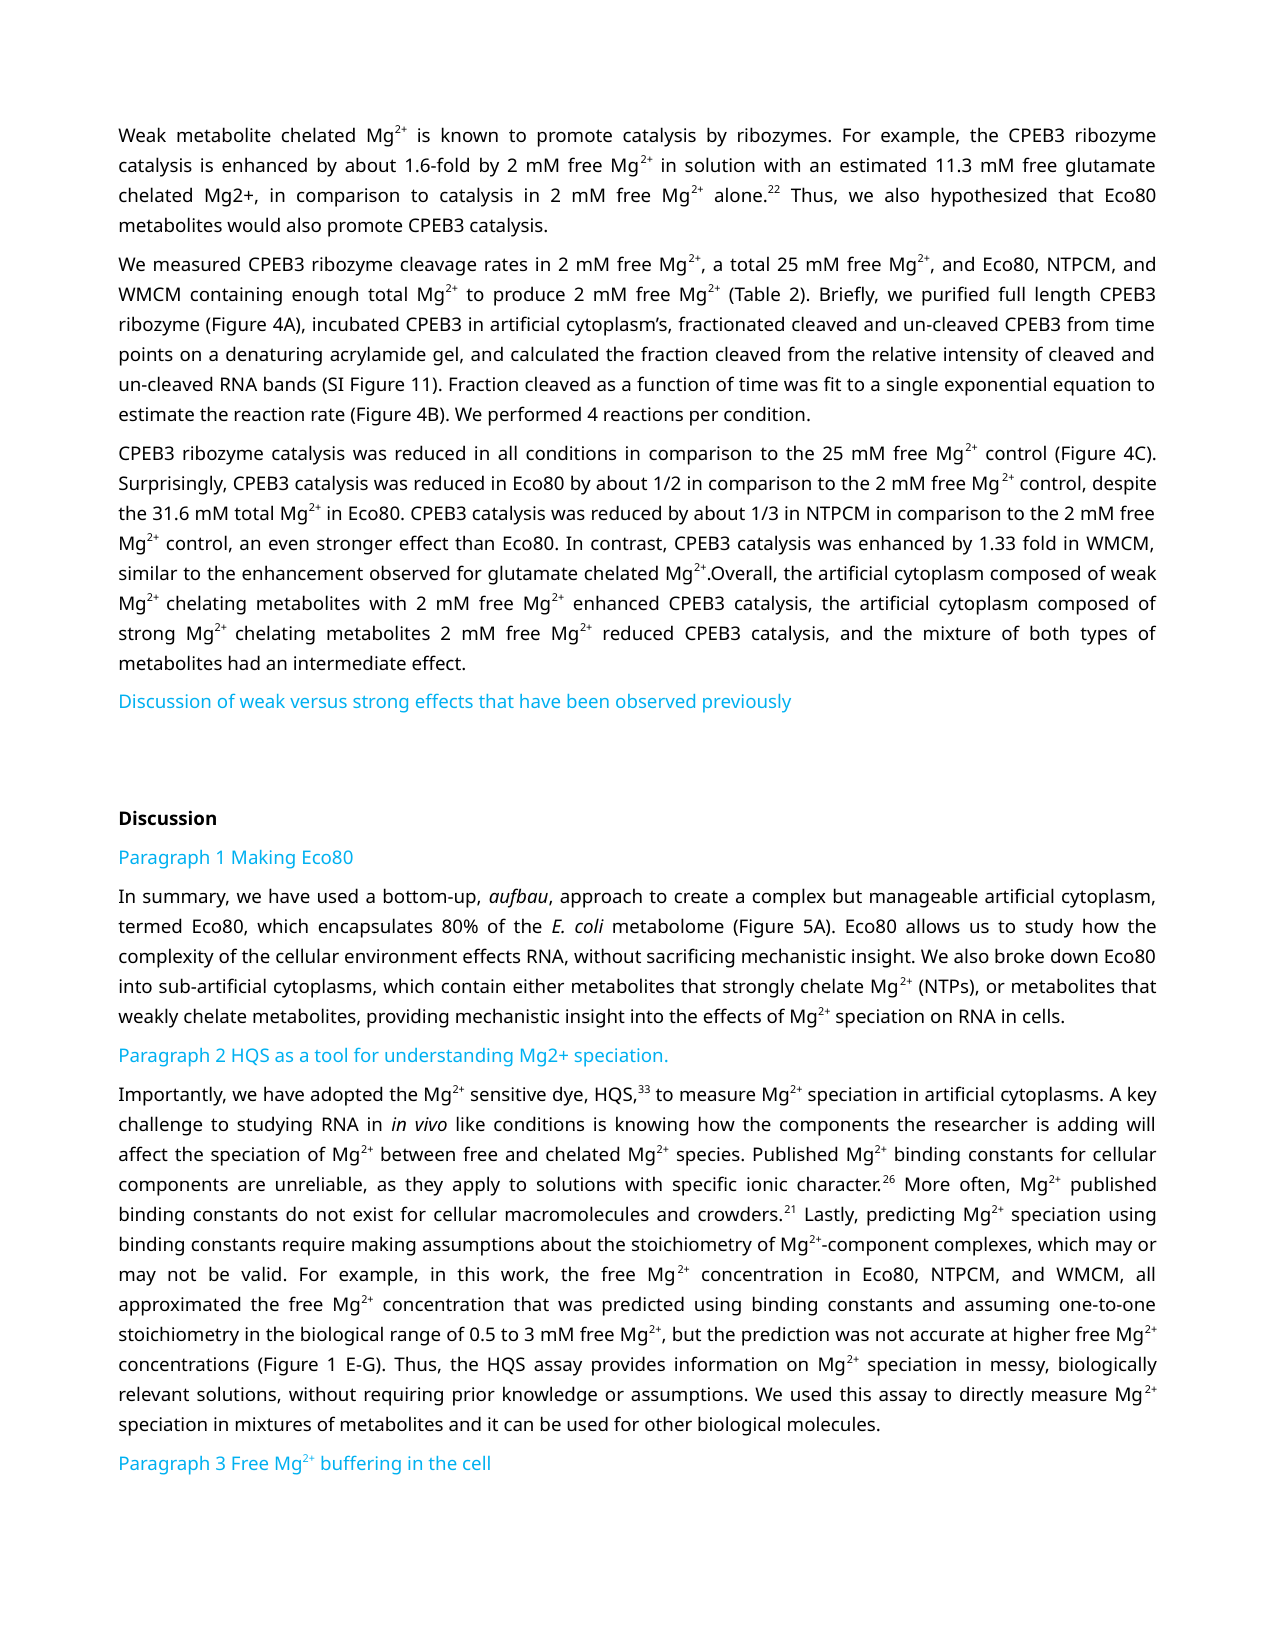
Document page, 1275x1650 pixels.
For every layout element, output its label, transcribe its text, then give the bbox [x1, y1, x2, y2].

text Discussion [118, 802, 1157, 832]
text We measured CPEB3 ribozyme cleavage rates in 2 mM free Mg2+, a total 25 mM free Mg2+, and Eco80, NTPCM, and WMCM containing enough total Mg2+ to produce 2 mM free Mg2+ (Table 2). Briefly, we purified full length CPEB3 ribozyme (Figure 4A), incubated CPEB3 in artificial cytoplasm’s, fractionated cleaved and un-cleaved CPEB3 from time points on a denaturing acrylamide gel, and calculated the fraction cleaved from the relative intensity of cleaved and un-cleaved RNA bands (SI Figure 11). Fraction cleaved as a function of time was fit to a single exponential equation to estimate the reaction rate (Figure 4B). We performed 4 reactions per condition. [118, 247, 1157, 427]
text Weak metabolite chelated Mg2+ is known to promote catalysis by ribozymes. For example, the CPEB3 ribozyme catalysis is enhanced by about 1.6-fold by 2 mM free Mg2+ in solution with an estimated 11.3 mM free glutamate chelated Mg2+, in comparison to catalysis in 2 mM free Mg2+ alone.22 Thus, we also hypothesized that Eco80 metabolites would also promote CPEB3 catalysis. [118, 118, 1157, 238]
text Paragraph 3 Free Mg2+ buffering in the cell [118, 1447, 1157, 1477]
text Paragraph 1 Making Eco80 [118, 841, 1157, 871]
text CPEB3 ribozyme catalysis was reduced in all conditions in comparison to the 25 mM free Mg2+ control (Figure 4C). Surprisingly, CPEB3 catalysis was reduced in Eco80 by about 1/2 in comparison to the 2 mM free Mg2+ control, despite the 31.6 mM total Mg2+ in Eco80. CPEB3 catalysis was reduced by about 1/3 in NTPCM in comparison to the 2 mM free Mg2+ control, an even stronger effect than Eco80. In contrast, CPEB3 catalysis was enhanced by 1.33 fold in WMCM, similar to the enhancement observed for glutamate chelated Mg2+.Overall, the artificial cytoplasm composed of weak Mg2+ chelating metabolites with 2 mM free Mg2+ enhanced CPEB3 catalysis, the artificial cytoplasm composed of strong Mg2+ chelating metabolites 2 mM free Mg2+ reduced CPEB3 catalysis, and the mixture of both types of metabolites had an intermediate effect. [118, 436, 1157, 676]
text Discussion of weak versus strong effects that have been observed previously [118, 685, 1157, 715]
text Importantly, we have adopted the Mg2+ sensitive dye, HQS,33 to measure Mg2+ speciation in artificial cytoplasms. A key challenge to studying RNA in in vivo like conditions is knowing how the components the researcher is adding will affect the speciation of Mg2+ between free and chelated Mg2+ species. Published Mg2+ binding constants for cellular components are unreliable, as they apply to solutions with specific ionic character.26 More often, Mg2+ published binding constants do not exist for cellular macromolecules and crowders.21 Lastly, predicting Mg2+ speciation using binding constants require making assumptions about the stoichiometry of Mg2+-component complexes, which may or may not be valid. For example, in this work, the free Mg2+ concentration in Eco80, NTPCM, and WMCM, all approximated the free Mg2+ concentration that was predicted using binding constants and assuming one-to-one stoichiometry in the biological range of 0.5 to 3 mM free Mg2+, but the prediction was not accurate at higher free Mg2+ concentrations (Figure 1 E-G). Thus, the HQS assay provides information on Mg2+ speciation in messy, biologically relevant solutions, without requiring prior knowledge or assumptions. We used this assay to directly measure Mg2+ speciation in mixtures of metabolites and it can be used for other biological molecules. [118, 1078, 1157, 1438]
text In summary, we have used a bottom-up, aufbau, approach to create a complex but manageable artificial cytoplasm, termed Eco80, which encapsulates 80% of the E. coli metabolome (Figure 5A). Eco80 allows us to study how the complexity of the cellular environment effects RNA, without sacrificing mechanistic insight. We also broke down Eco80 into sub-artificial cytoplasms, which contain either metabolites that strongly chelate Mg2+ (NTPs), or metabolites that weakly chelate metabolites, providing mechanistic insight into the effects of Mg2+ speciation on RNA in cells. [118, 880, 1157, 1030]
text Paragraph 2 HQS as a tool for understanding Mg2+ speciation. [118, 1039, 1157, 1069]
